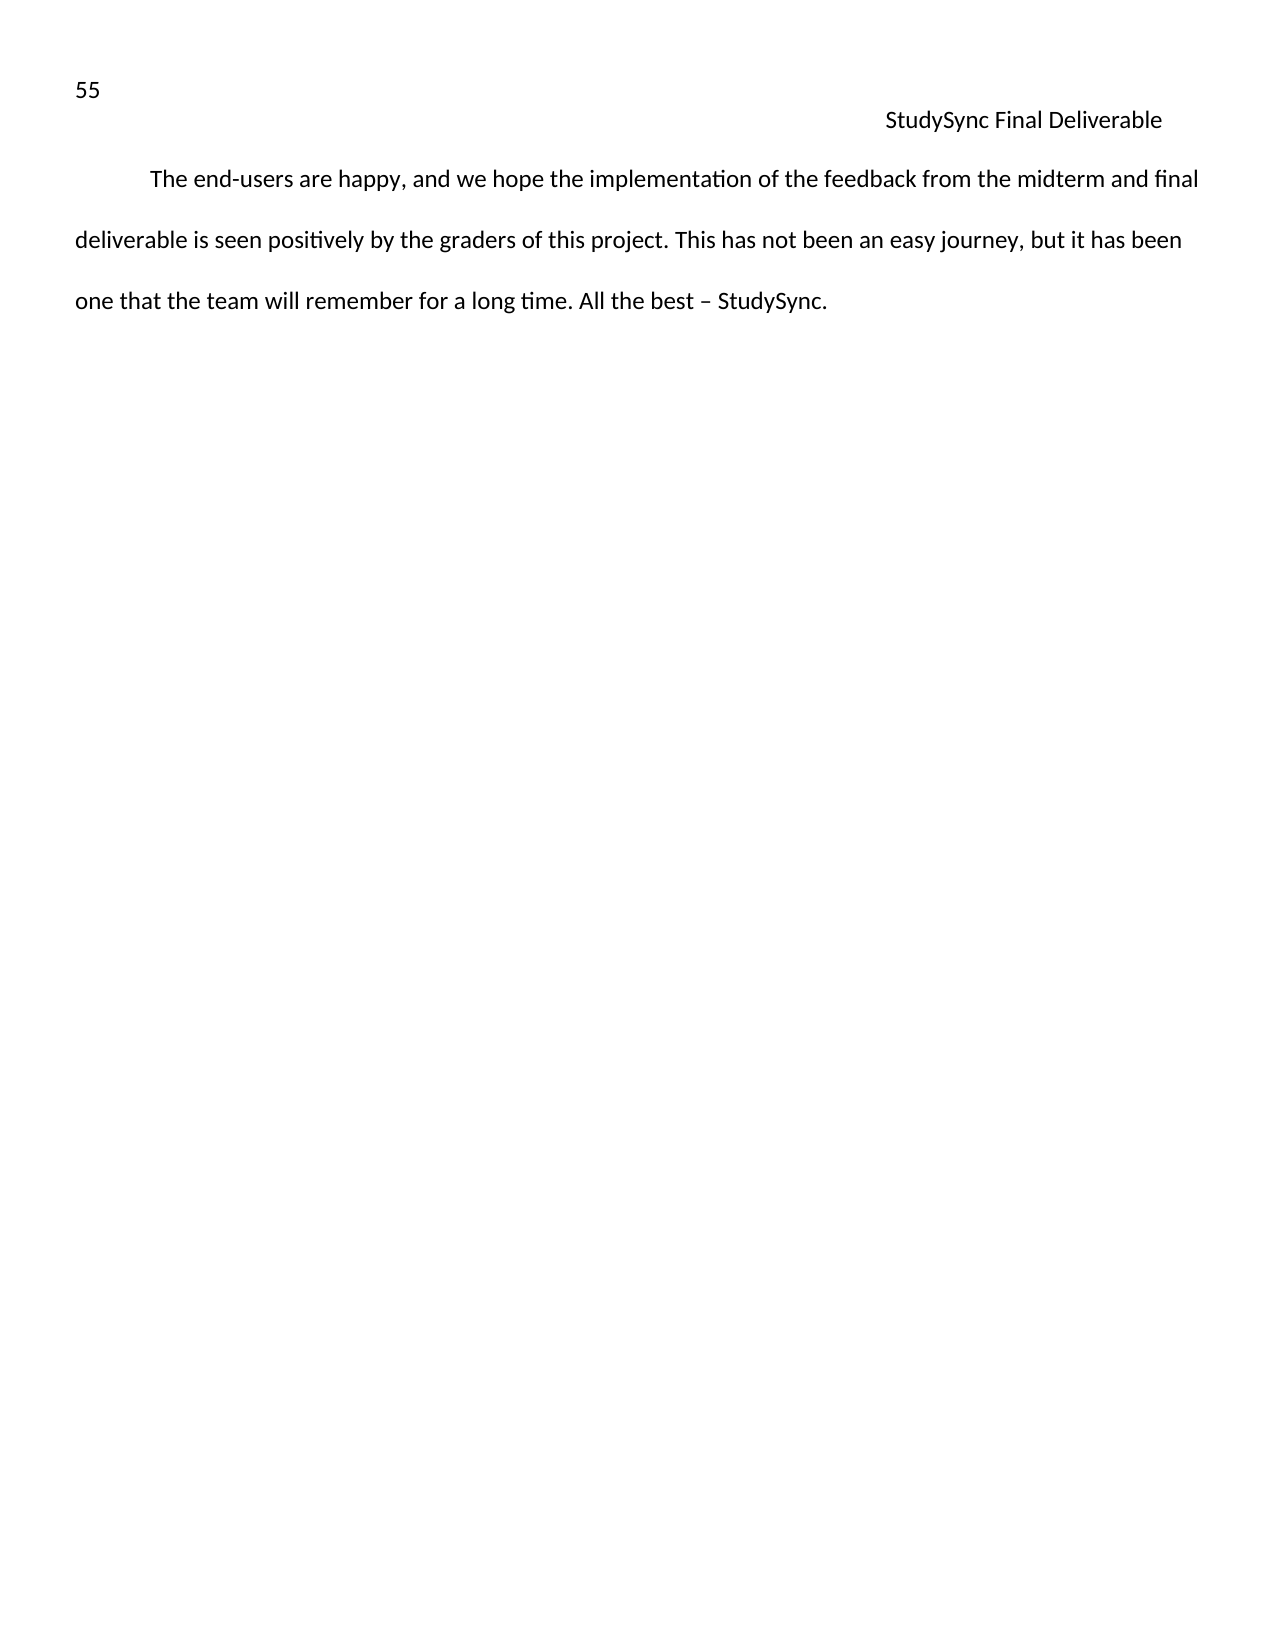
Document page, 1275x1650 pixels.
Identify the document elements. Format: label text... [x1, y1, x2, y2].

text The end-users are happy, and we hope the implementation of the feedback from the midterm and final deliverable is seen positively by the graders of this project. This has not been an easy journey, but it has been one that the team will remember for a long time. All the best – StudySync. [75, 163, 1200, 316]
